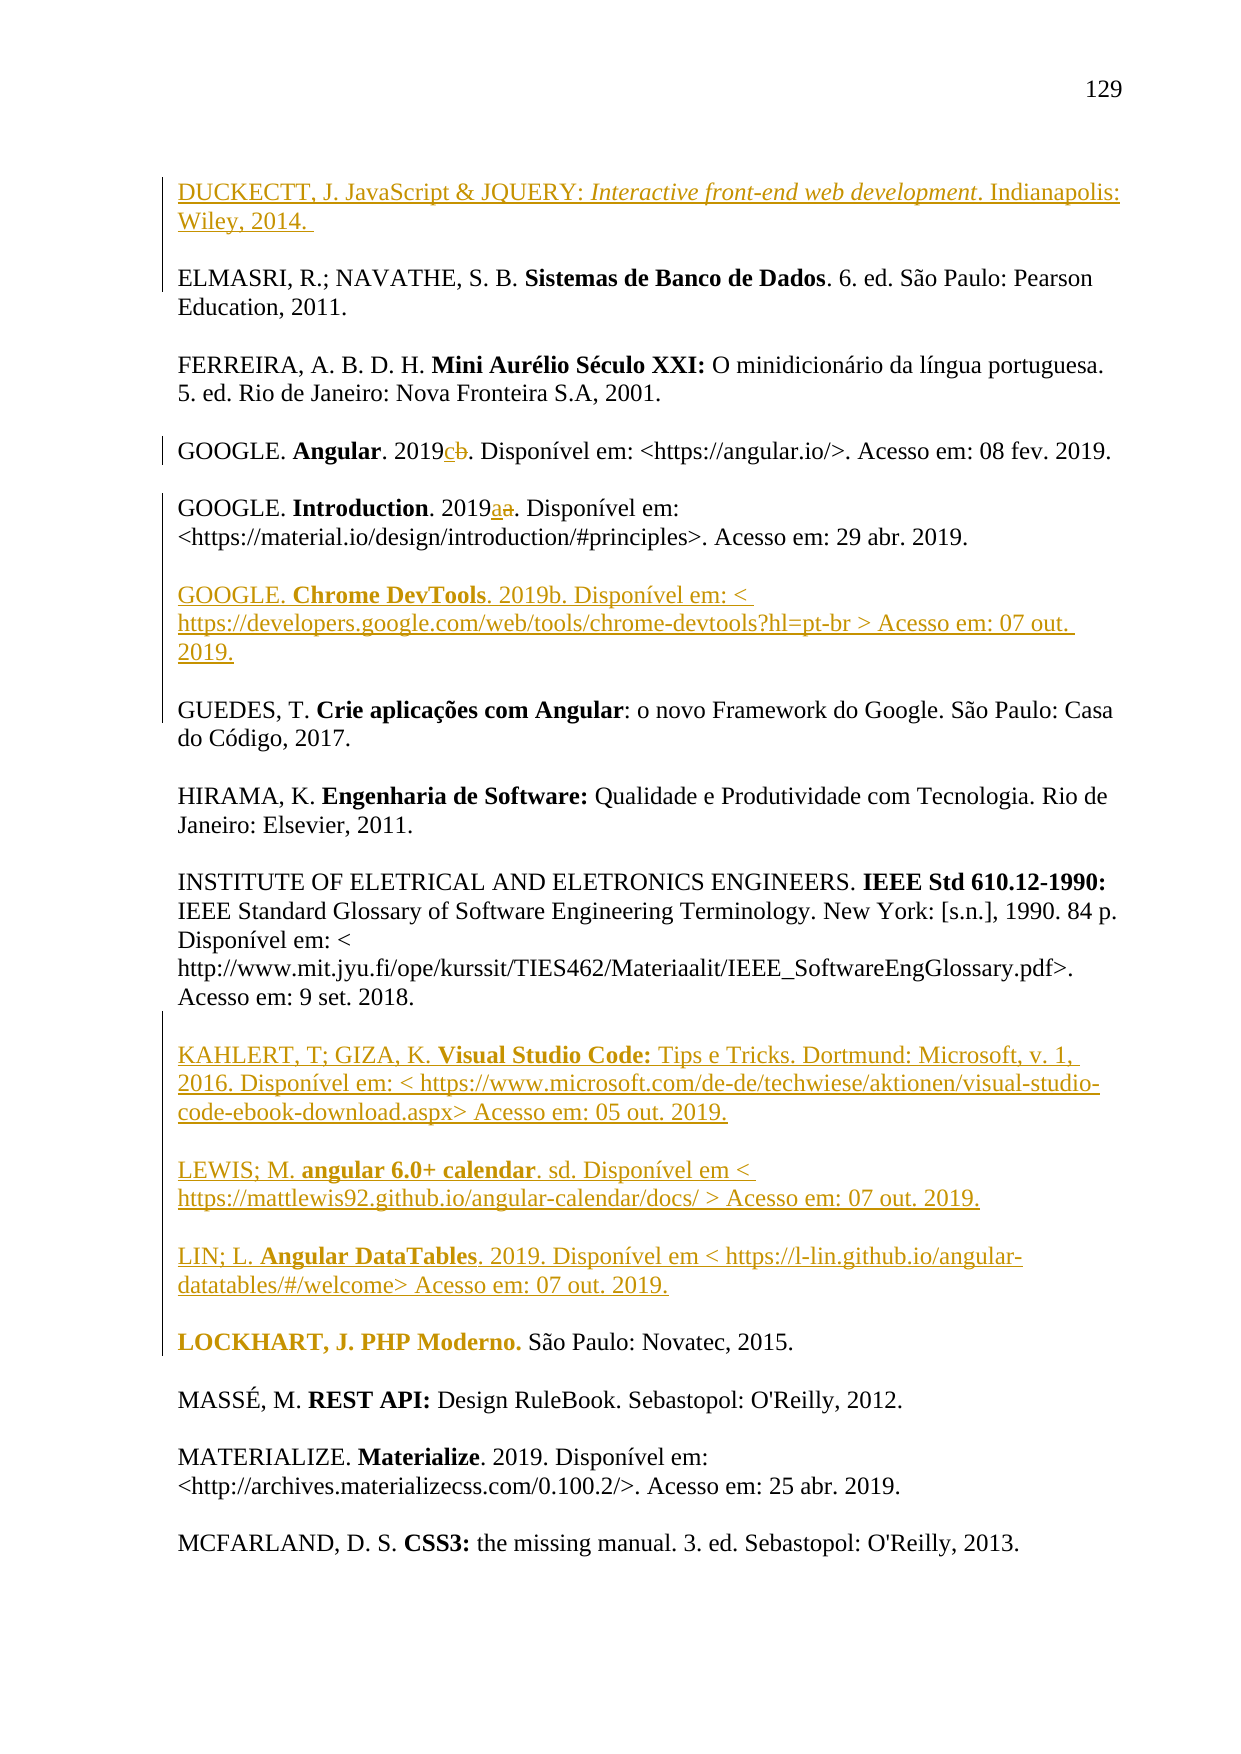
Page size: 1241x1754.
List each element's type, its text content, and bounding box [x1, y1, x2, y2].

text LOCKHART, J. PHP Moderno. São Paulo: Novatec, 2015. [177, 1327, 1122, 1356]
text GOOGLE. Angular. 2019. Disponível em: <https://angular.io/>. Acesso em: 08 fev. 2019. [177, 436, 1122, 465]
text INSTITUTE OF ELETRICAL AND ELETRONICS ENGINEERS. IEEE Std 610.12-1990: IEEE Standard Glossary of Software Engineering Terminology. New York: [s.n.], 1990. 84 p. Disponível em: < http://www.mit.jyu.fi/ope/kurssit/TIES462/Materiaalit/IEEE_SoftwareEngGlossary.pdf>. Acesso em: 9 set. 2018. [177, 867, 1122, 1011]
text HIRAMA, K. Engenharia de Software: Qualidade e Produtividade com Tecnologia. Rio de Janeiro: Elsevier, 2011. [177, 781, 1122, 838]
text ELMASRI, R.; NAVATHE, S. B. Sistemas de Banco de Dados. 6. ed. São Paulo: Pearson Education, 2011. [177, 263, 1122, 321]
text MASSÉ, M. REST API: Design RuleBook. Sebastopol: O'Reilly, 2012. [177, 1385, 1122, 1413]
text GOOGLE. Introduction. 2019. Disponível em: <https://material.io/design/introduction/#principles>. Acesso em: 29 abr. 2019. [177, 493, 1122, 551]
text GUEDES, T. Crie aplicações com Angular: o novo Framework do Google. São Paulo: Casa do Código, 2017. [177, 695, 1122, 752]
text MATERIALIZE. Materialize. 2019. Disponível em: <http://archives.materializecss.com/0.100.2/>. Acesso em: 25 abr. 2019. [177, 1442, 1122, 1500]
text MCFARLAND, D. S. CSS3: the missing manual. 3. ed. Sebastopol: O'Reilly, 2013. [177, 1528, 1122, 1557]
text FERREIRA, A. B. D. H. Mini Aurélio Século XXI: O minidicionário da língua portuguesa. 5. ed. Rio de Janeiro: Nova Fronteira S.A, 2001. [177, 350, 1122, 407]
